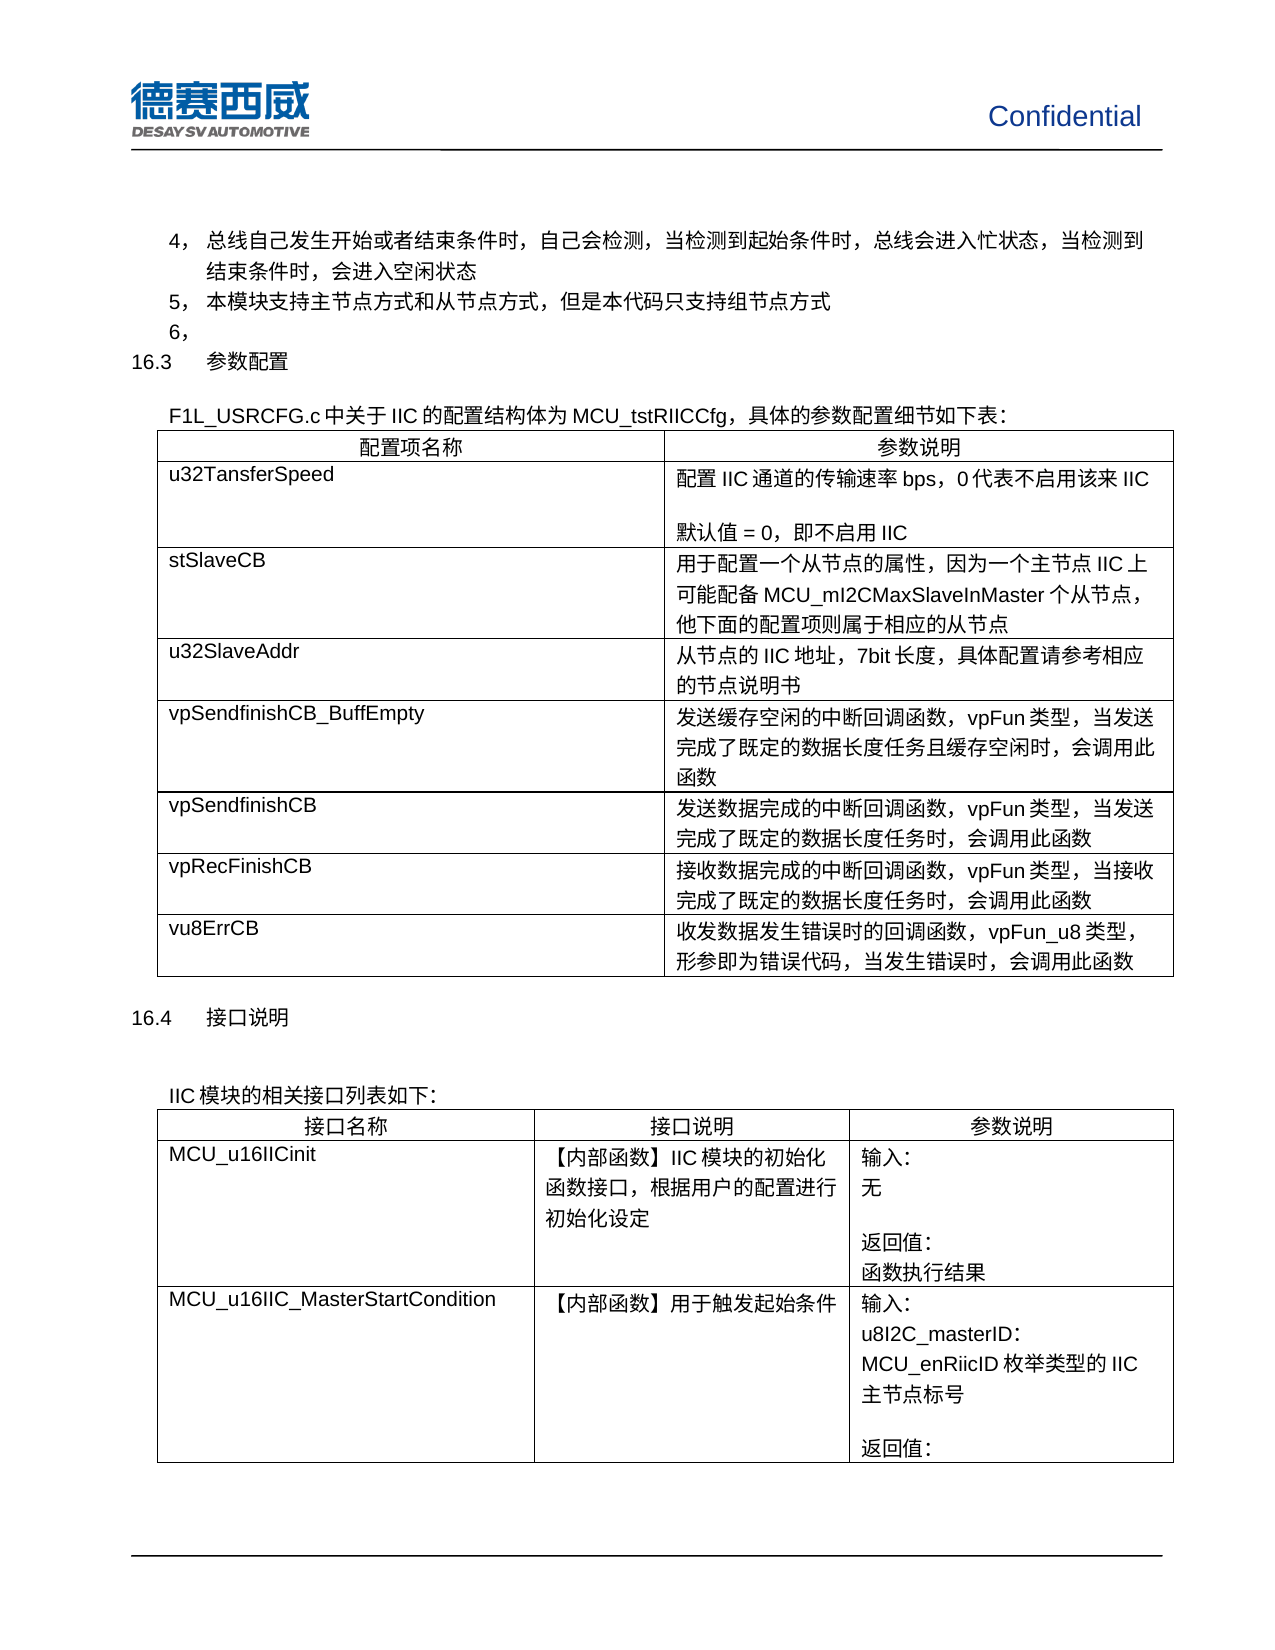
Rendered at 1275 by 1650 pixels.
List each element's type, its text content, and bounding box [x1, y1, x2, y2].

list IIC模块的相关接口列表如下： [169, 1079, 1162, 1109]
table_header 接口名称 [158, 1110, 534, 1140]
list 本模块支持主节点方式和从节点方式，但是本代码只支持组节点方式 [169, 285, 1162, 315]
list F1L_USRCFG.c中关于IIC的配置结构体为MCU_tstRIICCfg，具体的参数配置细节如下表： [169, 400, 1162, 430]
table_cell 输入： u8I2C_masterID：MCU_enRiicID枚举类型的IIC主节点标号 返回值： 函数执行结果 [850, 1287, 1173, 1462]
table_cell MCU_u16IIC_MasterStartCondition [158, 1287, 534, 1462]
table_cell 收发数据发生错误时的回调函数，vpFun_u8类型，形参即为错误代码，当发生错误时，会调用此函数 [665, 915, 1173, 976]
picture [131, 81, 310, 137]
table_header 参数说明 [665, 431, 1173, 461]
table_cell vu8ErrCB [158, 915, 664, 976]
table_cell MCU_u16IICinit [158, 1141, 534, 1286]
table_cell 【内部函数】用于触发起始条件 [535, 1287, 849, 1462]
table_cell 发送缓存空闲的中断回调函数，vpFun类型，当发送完成了既定的数据长度任务且缓存空闲时，会调用此函数 [665, 701, 1173, 791]
table_cell 接收数据完成的中断回调函数，vpFun类型，当接收完成了既定的数据长度任务时，会调用此函数 [665, 854, 1173, 914]
table_cell 发送数据完成的中断回调函数，vpFun类型，当发送完成了既定的数据长度任务时，会调用此函数 [665, 793, 1173, 853]
table_header 接口说明 [535, 1110, 849, 1140]
list 参数配置 [131, 346, 1162, 376]
table_cell u32SlaveAddr [158, 639, 664, 700]
table_cell 配置IIC通道的传输速率bps，0代表不启用该来IIC 默认值 = 0，即不启用IIC [665, 462, 1173, 547]
table_cell u32TansferSpeed [158, 462, 664, 547]
table_cell 从节点的IIC地址，7bit长度，具体配置请参考相应的节点说明书 [665, 639, 1173, 700]
table_header 参数说明 [850, 1110, 1173, 1140]
list 总线自己发生开始或者结束条件时，自己会检测，当检测到起始条件时，总线会进入忙状态，当检测到结束条件时，会进入空闲状态 [169, 225, 1162, 285]
list 接口说明 [131, 1001, 1162, 1031]
table_cell 【内部函数】IIC模块的初始化函数接口，根据用户的配置进行初始化设定 [535, 1141, 849, 1286]
table_header 配置项名称 [158, 431, 664, 461]
table_cell stSlaveCB [158, 548, 664, 638]
table_cell 输入： 无 返回值： 函数执行结果 [850, 1141, 1173, 1286]
table_cell vpSendfinishCB_BuffEmpty [158, 701, 664, 791]
table_cell vpRecFinishCB [158, 854, 664, 914]
table_cell vpSendfinishCB [158, 793, 664, 853]
table_cell 用于配置一个从节点的属性，因为一个主节点IIC上可能配备MCU_mI2CMaxSlaveInMaster个从节点，他下面的配置项则属于相应的从节点 [665, 548, 1173, 638]
